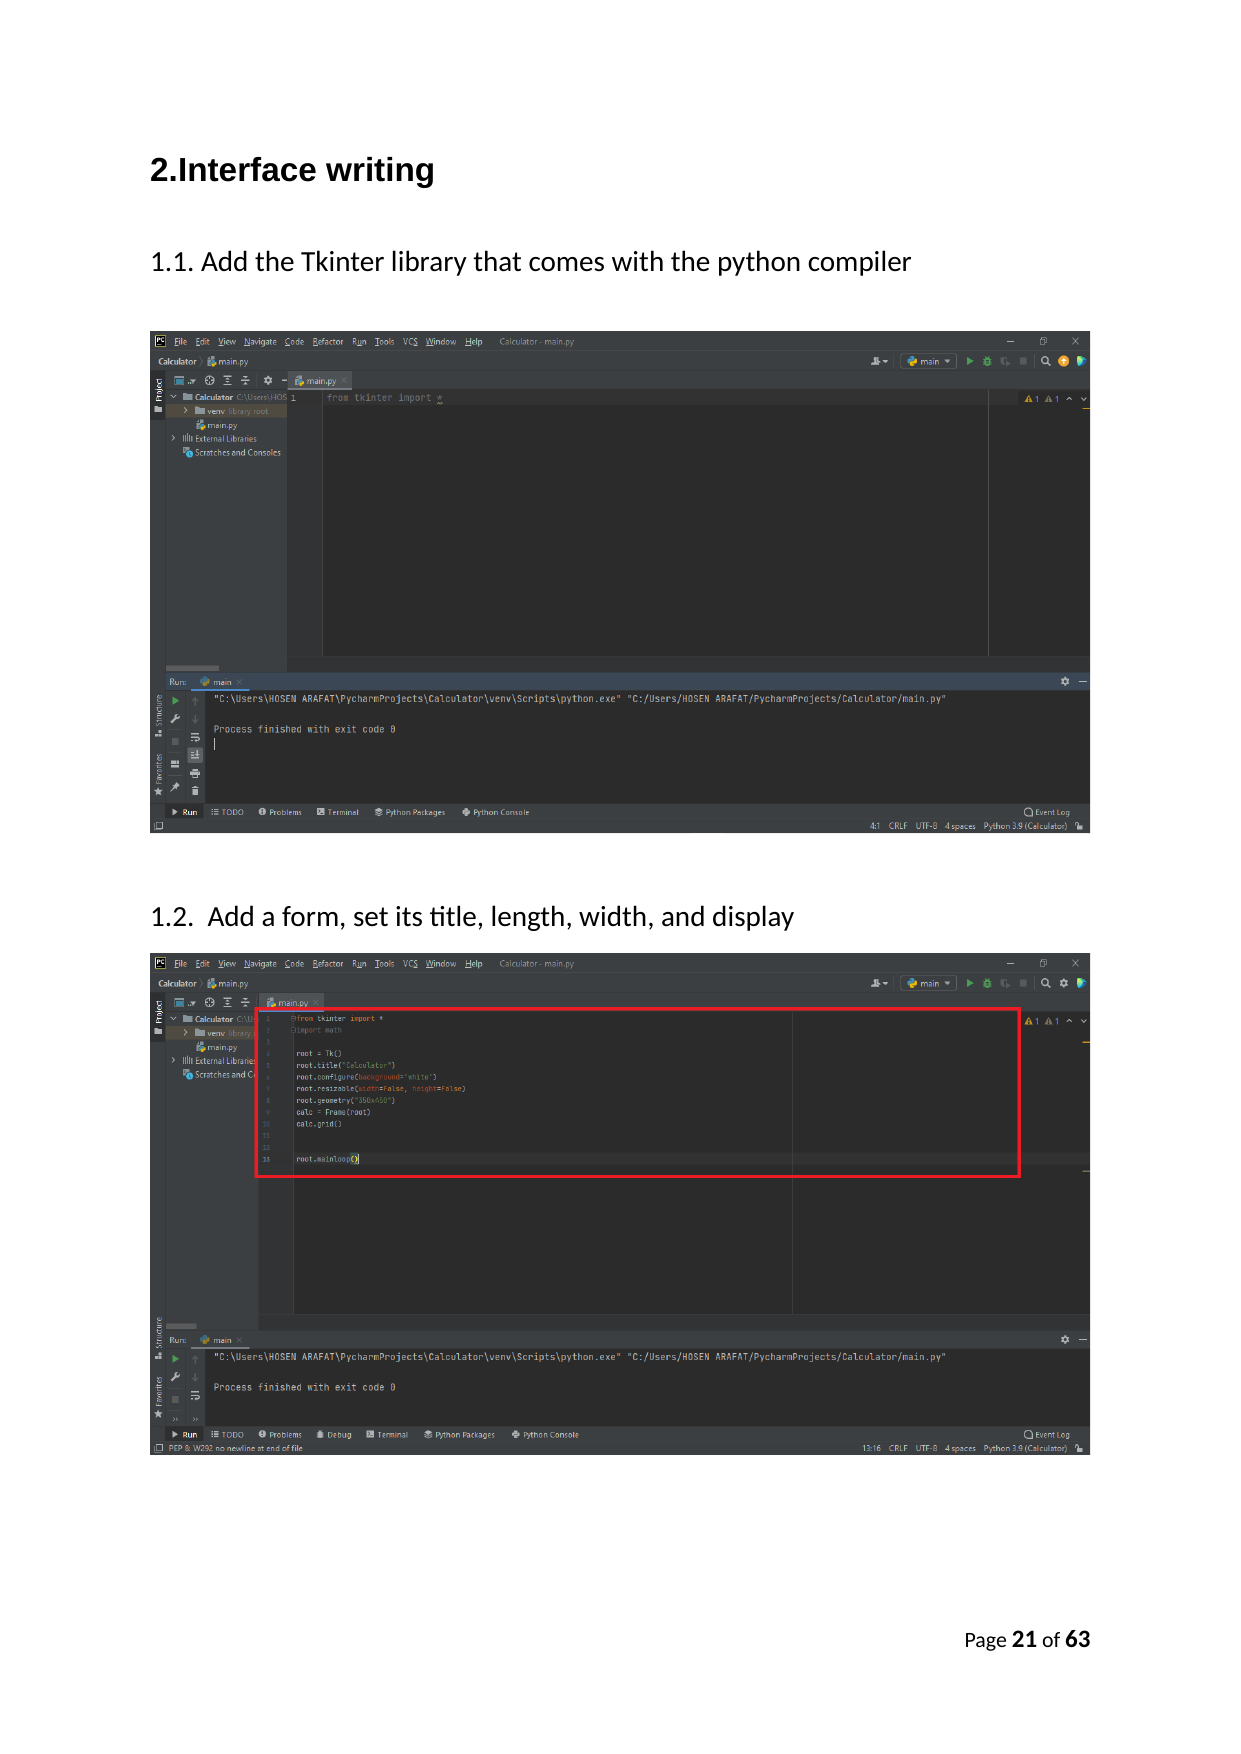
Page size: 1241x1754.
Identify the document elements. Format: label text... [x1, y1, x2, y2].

subtitle 2.Interface writing [150, 150, 1090, 188]
picture [150, 331, 1091, 834]
picture [150, 953, 1091, 1455]
subtitle 1.1. Add the Tkinter library that comes with the python compiler [150, 243, 1090, 279]
text 1.2. Add a form, set its title, length, width, and display [150, 898, 1090, 934]
